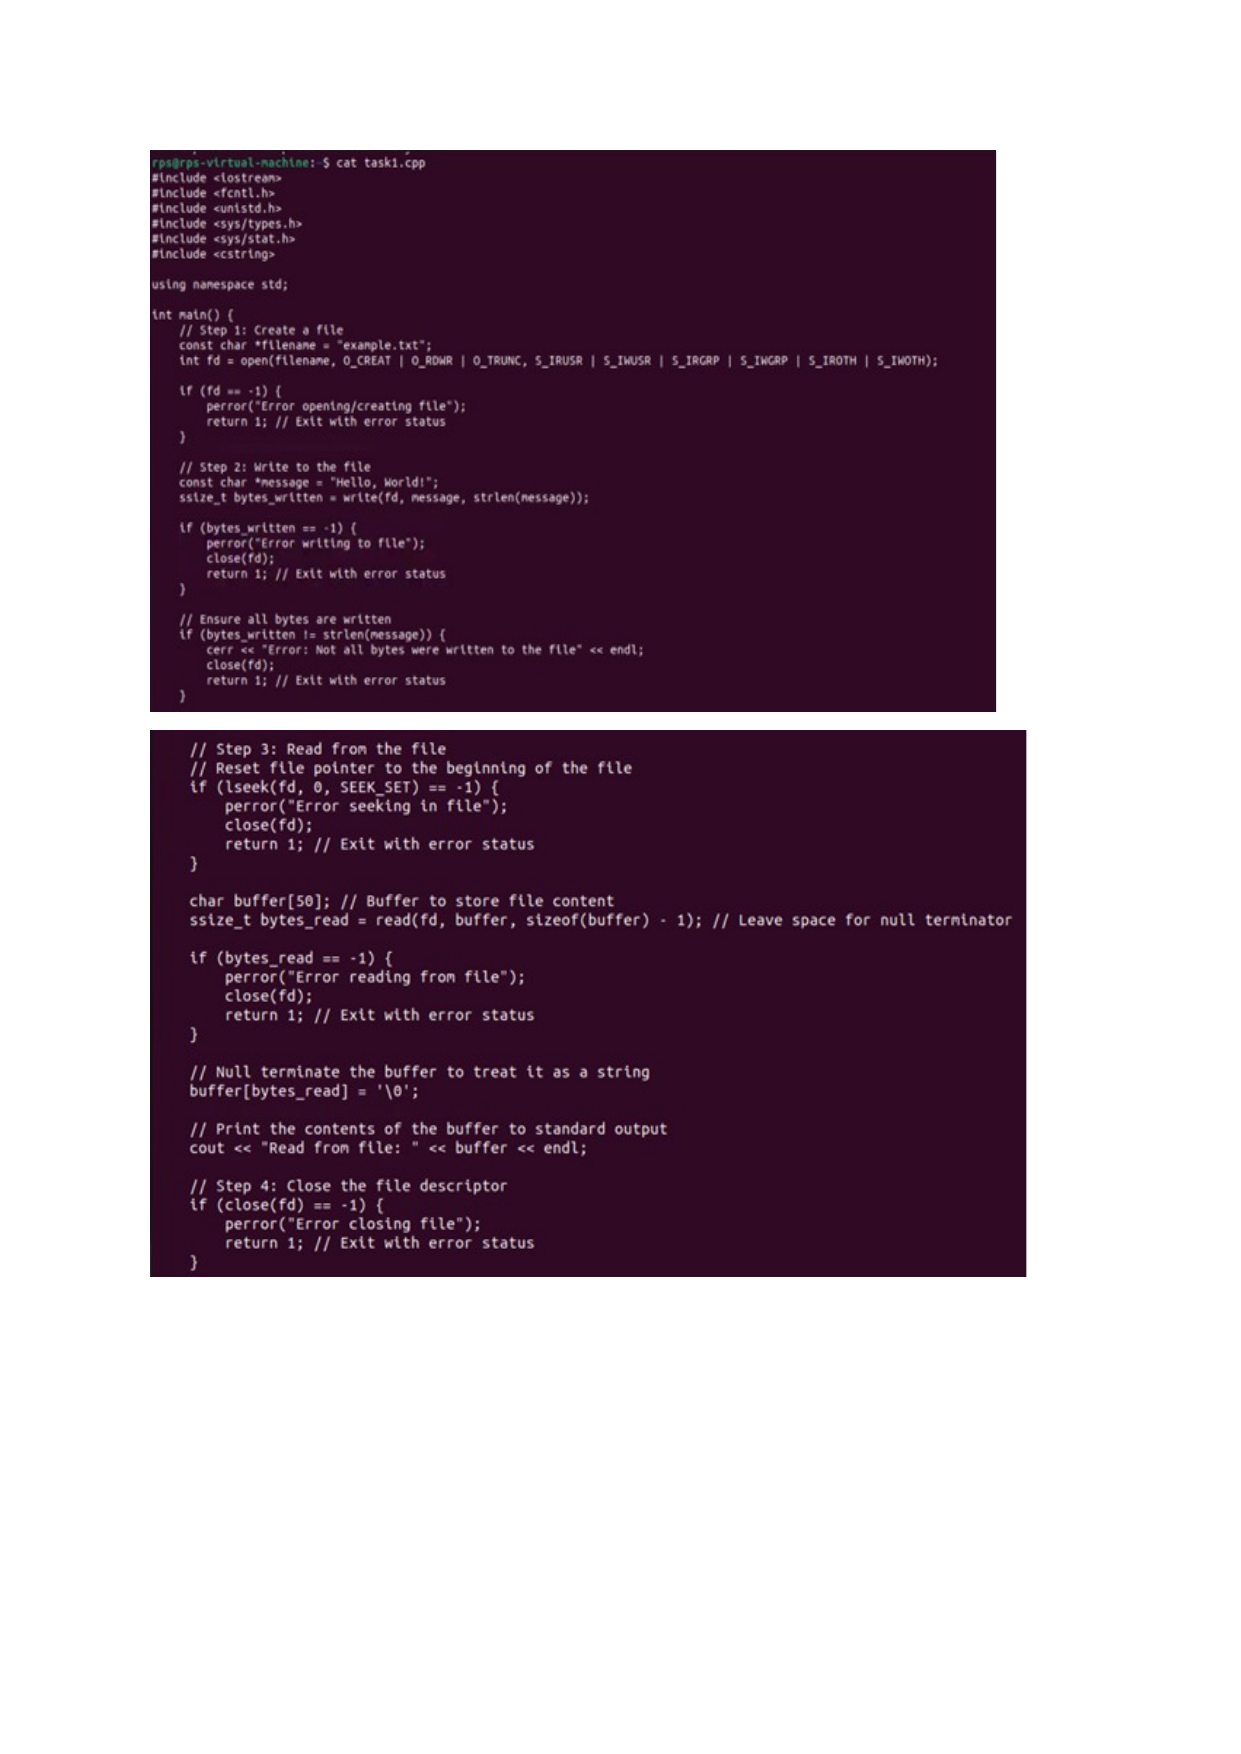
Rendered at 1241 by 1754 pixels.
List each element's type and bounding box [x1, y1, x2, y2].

picture [150, 730, 1027, 1277]
picture [150, 150, 997, 712]
